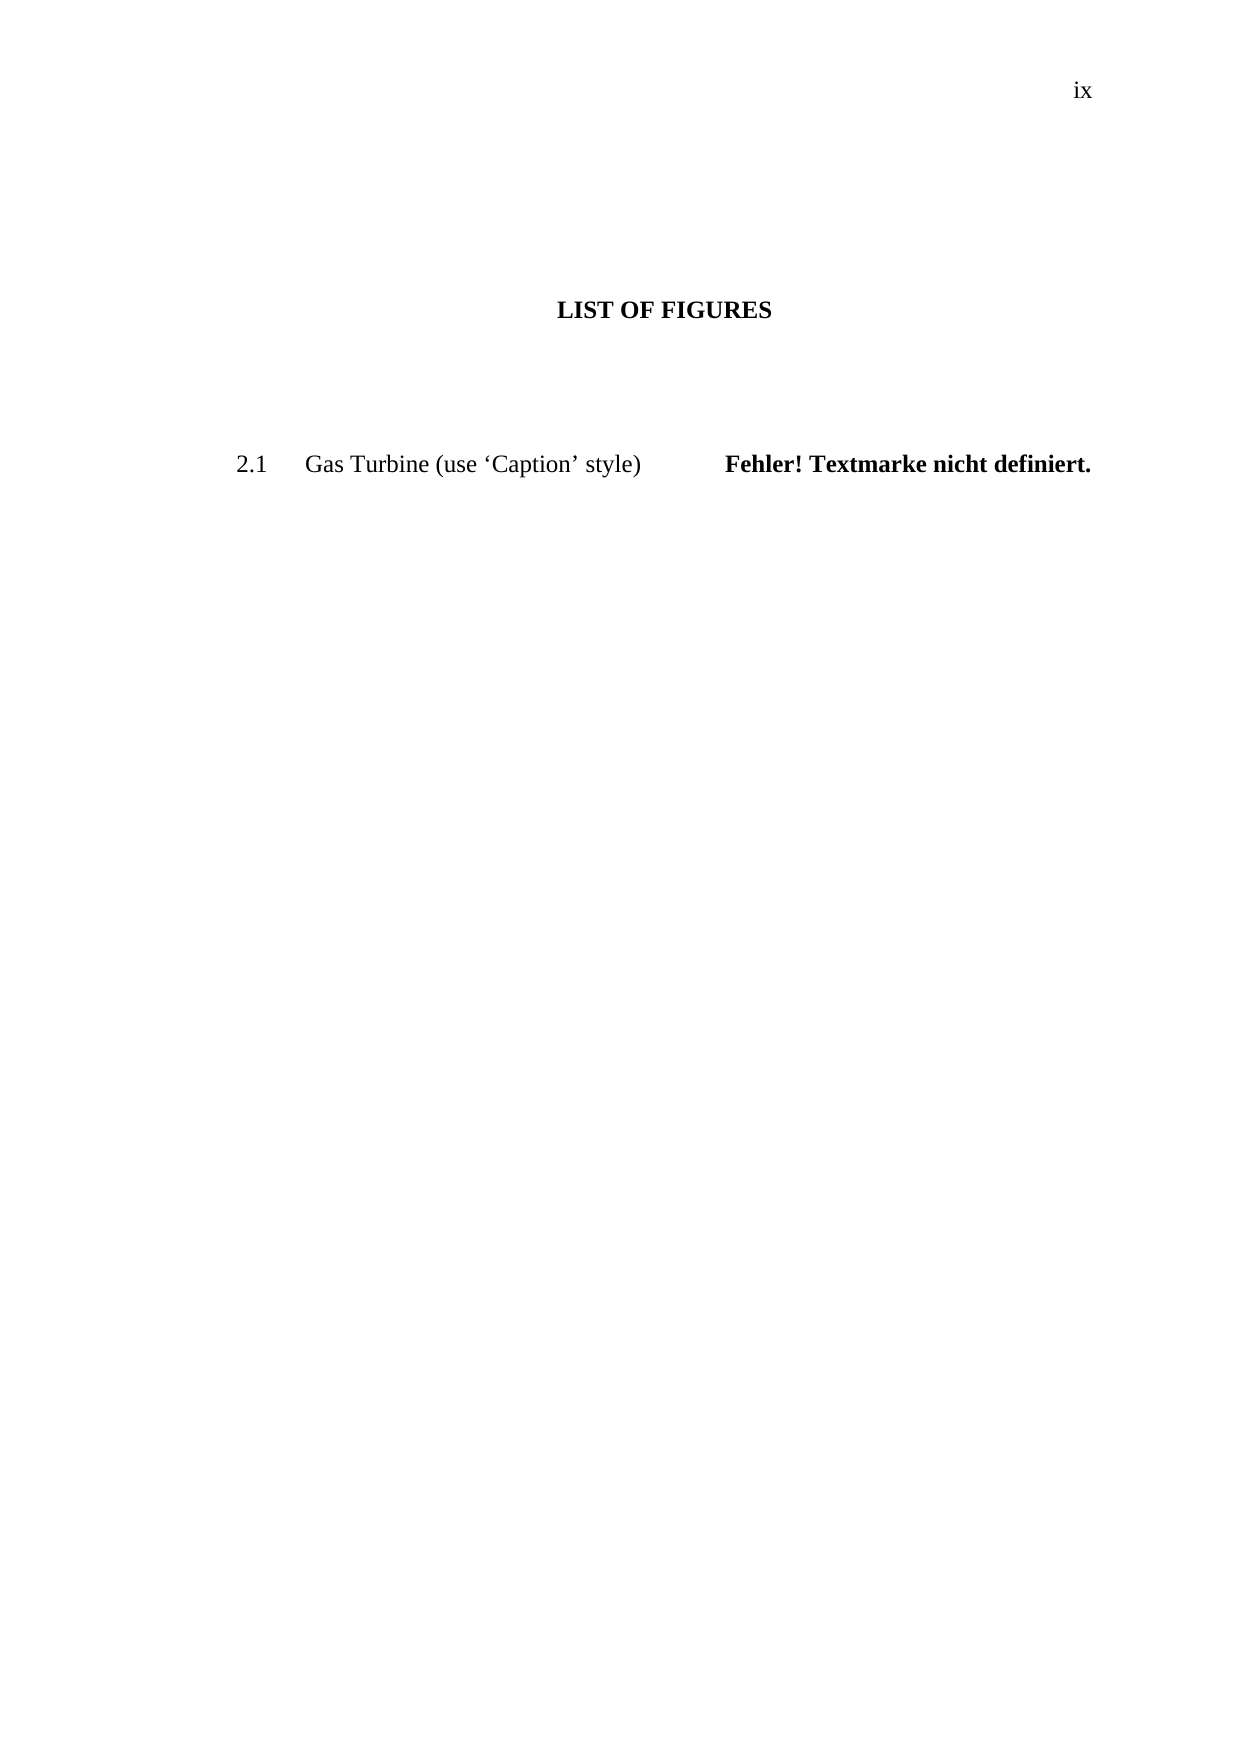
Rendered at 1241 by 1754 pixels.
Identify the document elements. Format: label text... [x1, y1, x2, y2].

list LIST OF FIGURES [236, 295, 1092, 324]
text 2.1 Gas Turbine (use ‘Caption’ style) Fehler! Textmarke nicht definiert. [236, 449, 1092, 478]
